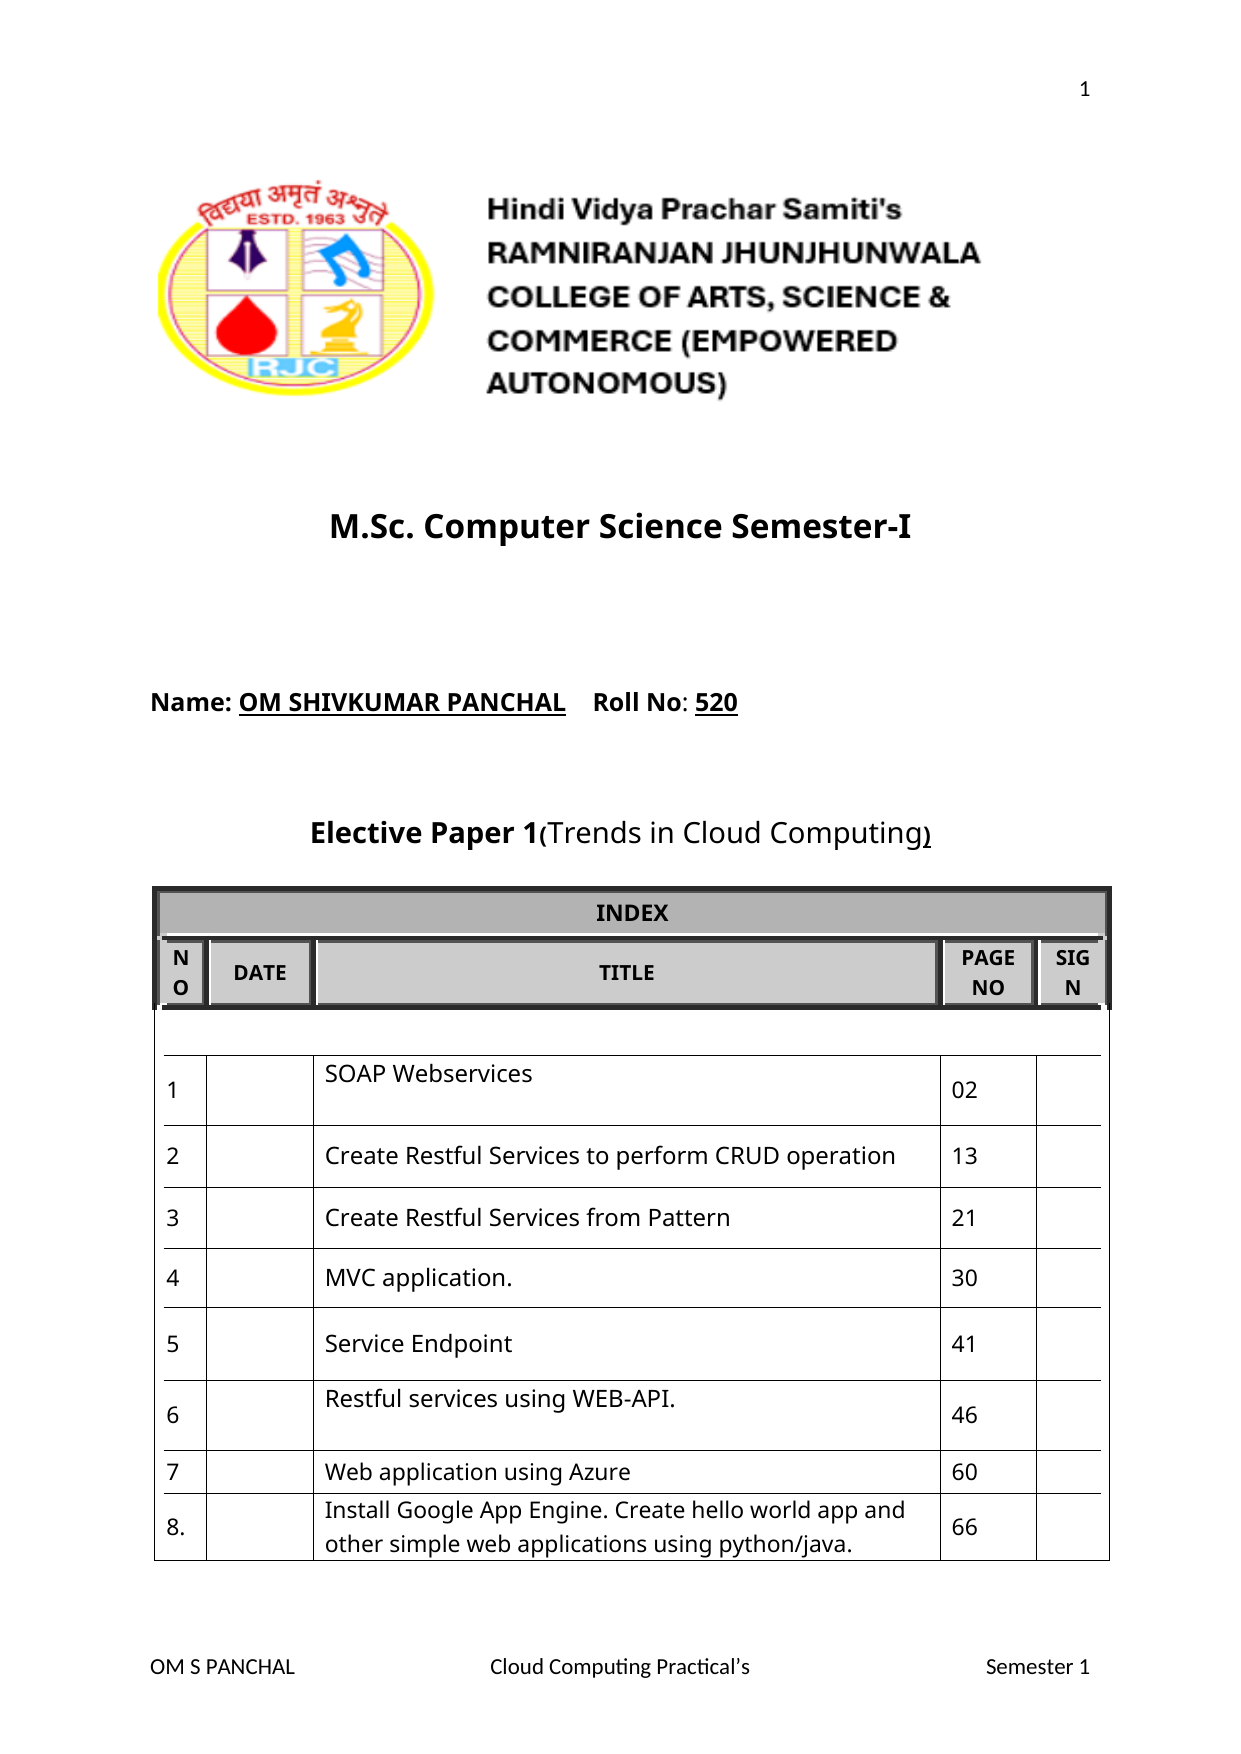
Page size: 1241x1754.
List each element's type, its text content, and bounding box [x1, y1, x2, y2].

table_cell 7 [155, 1450, 206, 1493]
table_cell NO [157, 933, 202, 1003]
text Name: OM SHIVKUMAR PANCHAL Roll No: 520 [150, 685, 1090, 719]
table_cell 41 [941, 1308, 1036, 1380]
table_cell SOAP Webservices [314, 1056, 940, 1125]
table_cell 1 [155, 1055, 206, 1125]
table_cell 66 [941, 1494, 1036, 1560]
table_cell [1037, 1125, 1109, 1187]
table_cell [207, 1451, 313, 1493]
table_cell [1037, 1248, 1109, 1307]
table_cell [1037, 1307, 1109, 1380]
table_cell SIGN [1041, 933, 1107, 1003]
table_cell PAGE NO [945, 943, 1031, 1003]
table_header INDEX [160, 893, 1105, 933]
table_cell 4 [155, 1248, 206, 1307]
table_cell Restful services using WEB-API. [314, 1381, 940, 1450]
table_cell 13 [941, 1126, 1036, 1187]
table_cell [207, 1494, 313, 1560]
table_cell [207, 1308, 313, 1380]
table_cell [207, 1381, 313, 1450]
table_cell 3 [155, 1187, 206, 1248]
table_cell 6 [155, 1380, 206, 1450]
table_cell 8. [155, 1493, 206, 1560]
table_cell 21 [941, 1188, 1036, 1248]
table_cell Web application using Azure [314, 1451, 940, 1493]
table_cell 60 [941, 1451, 1036, 1493]
table_cell [155, 1003, 1109, 1055]
table_cell DATE [211, 943, 309, 1003]
table_cell [207, 1249, 313, 1307]
table_cell Create Restful Services from Pattern [314, 1188, 940, 1248]
table_cell [207, 1056, 313, 1125]
table_cell [1037, 1380, 1109, 1450]
table_cell MVC application. [314, 1249, 940, 1307]
table_cell 02 [941, 1056, 1036, 1125]
table_cell [1037, 1187, 1109, 1248]
table_cell [207, 1188, 313, 1248]
table_cell 30 [941, 1249, 1036, 1307]
table_cell [1037, 1493, 1109, 1560]
text Elective Paper 1(Trends in Cloud Computing) [150, 813, 1090, 852]
table_cell Install Google App Engine. Create hello world app and other simple web applications using python/java. [314, 1494, 940, 1560]
table_cell [1037, 1055, 1109, 1125]
table_cell [1037, 1450, 1109, 1493]
table_cell Service Endpoint [314, 1308, 940, 1380]
table_cell 46 [941, 1381, 1036, 1450]
picture [156, 150, 1078, 413]
table_cell 2 [155, 1125, 206, 1187]
table_cell TITLE [318, 943, 935, 1003]
table_cell [207, 1126, 313, 1187]
table_cell Create Restful Services to perform CRUD operation [314, 1126, 940, 1187]
table_cell 5 [155, 1307, 206, 1380]
text M.Sc. Computer Science Semester-I [150, 503, 1090, 549]
